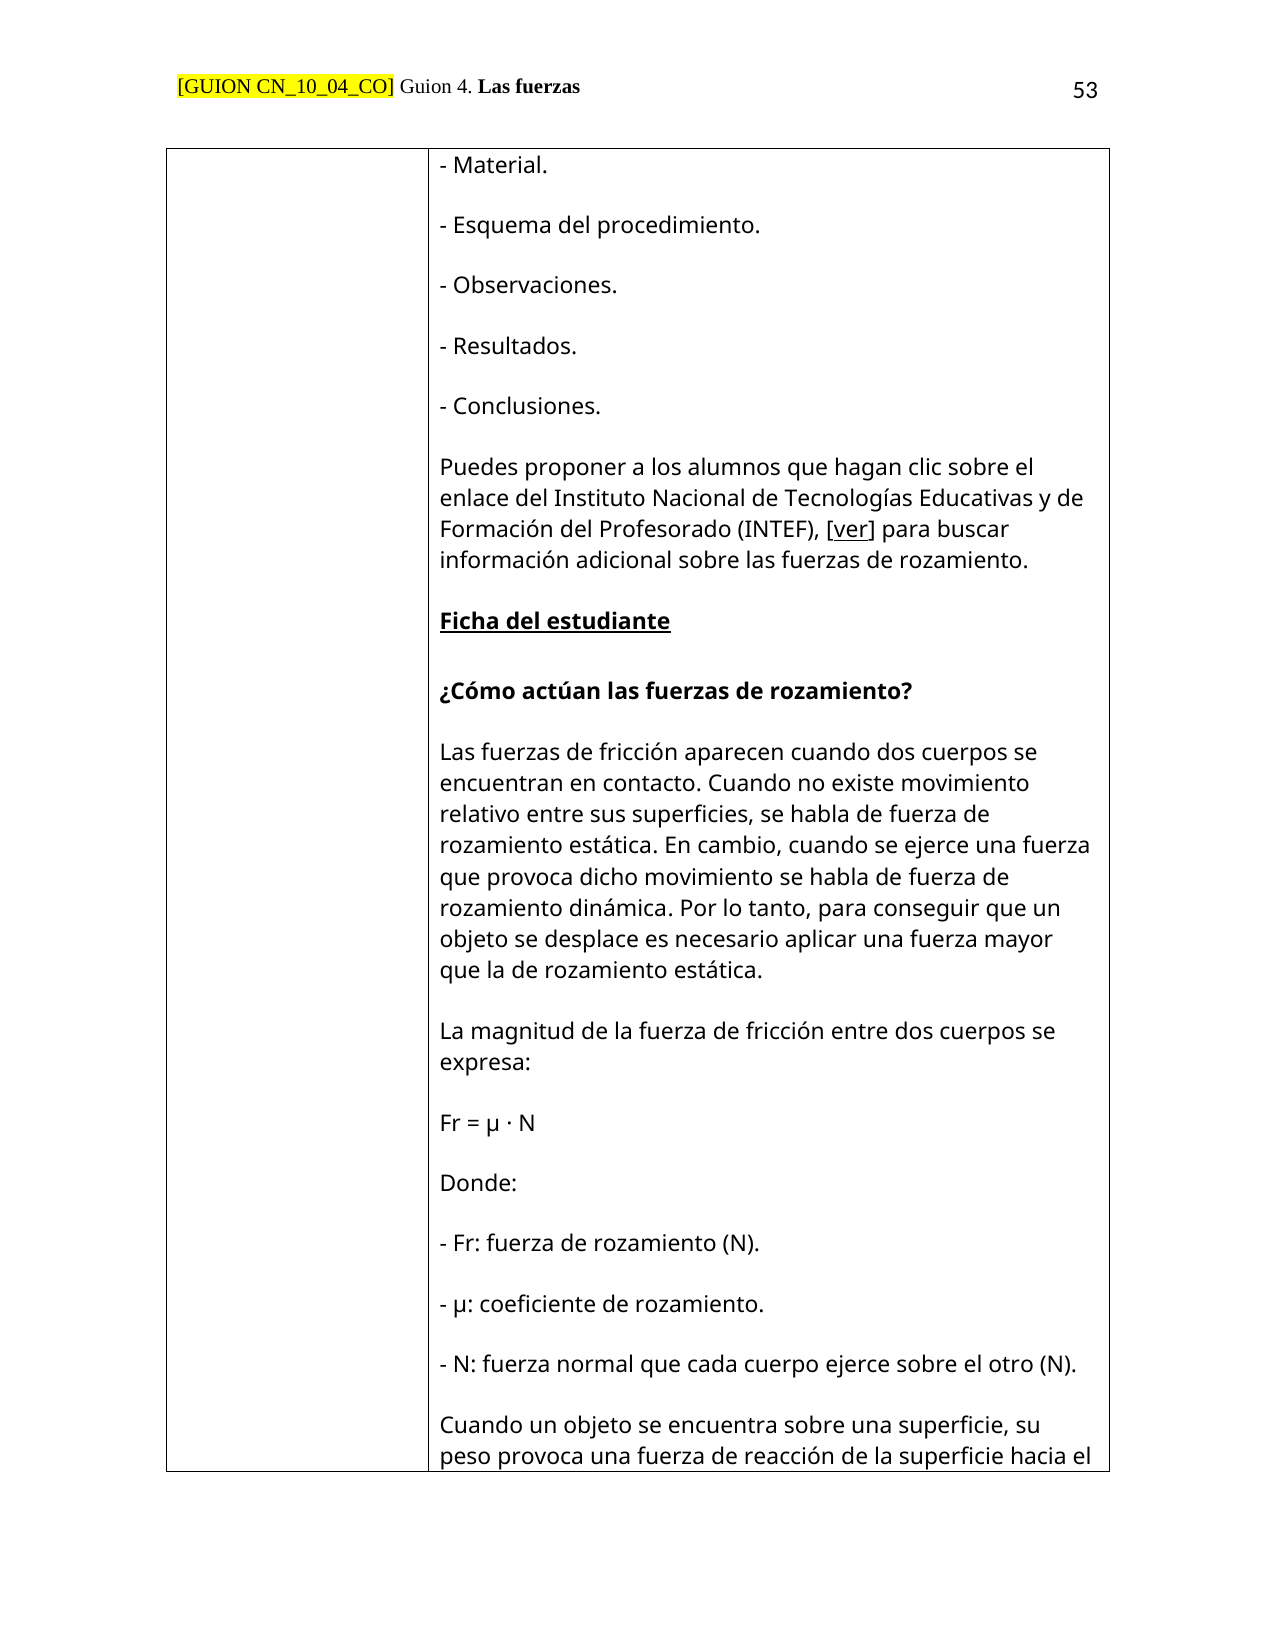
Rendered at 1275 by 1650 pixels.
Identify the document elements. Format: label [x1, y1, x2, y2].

table_cell [429, 149, 1109, 1471]
table_cell [167, 149, 428, 1471]
